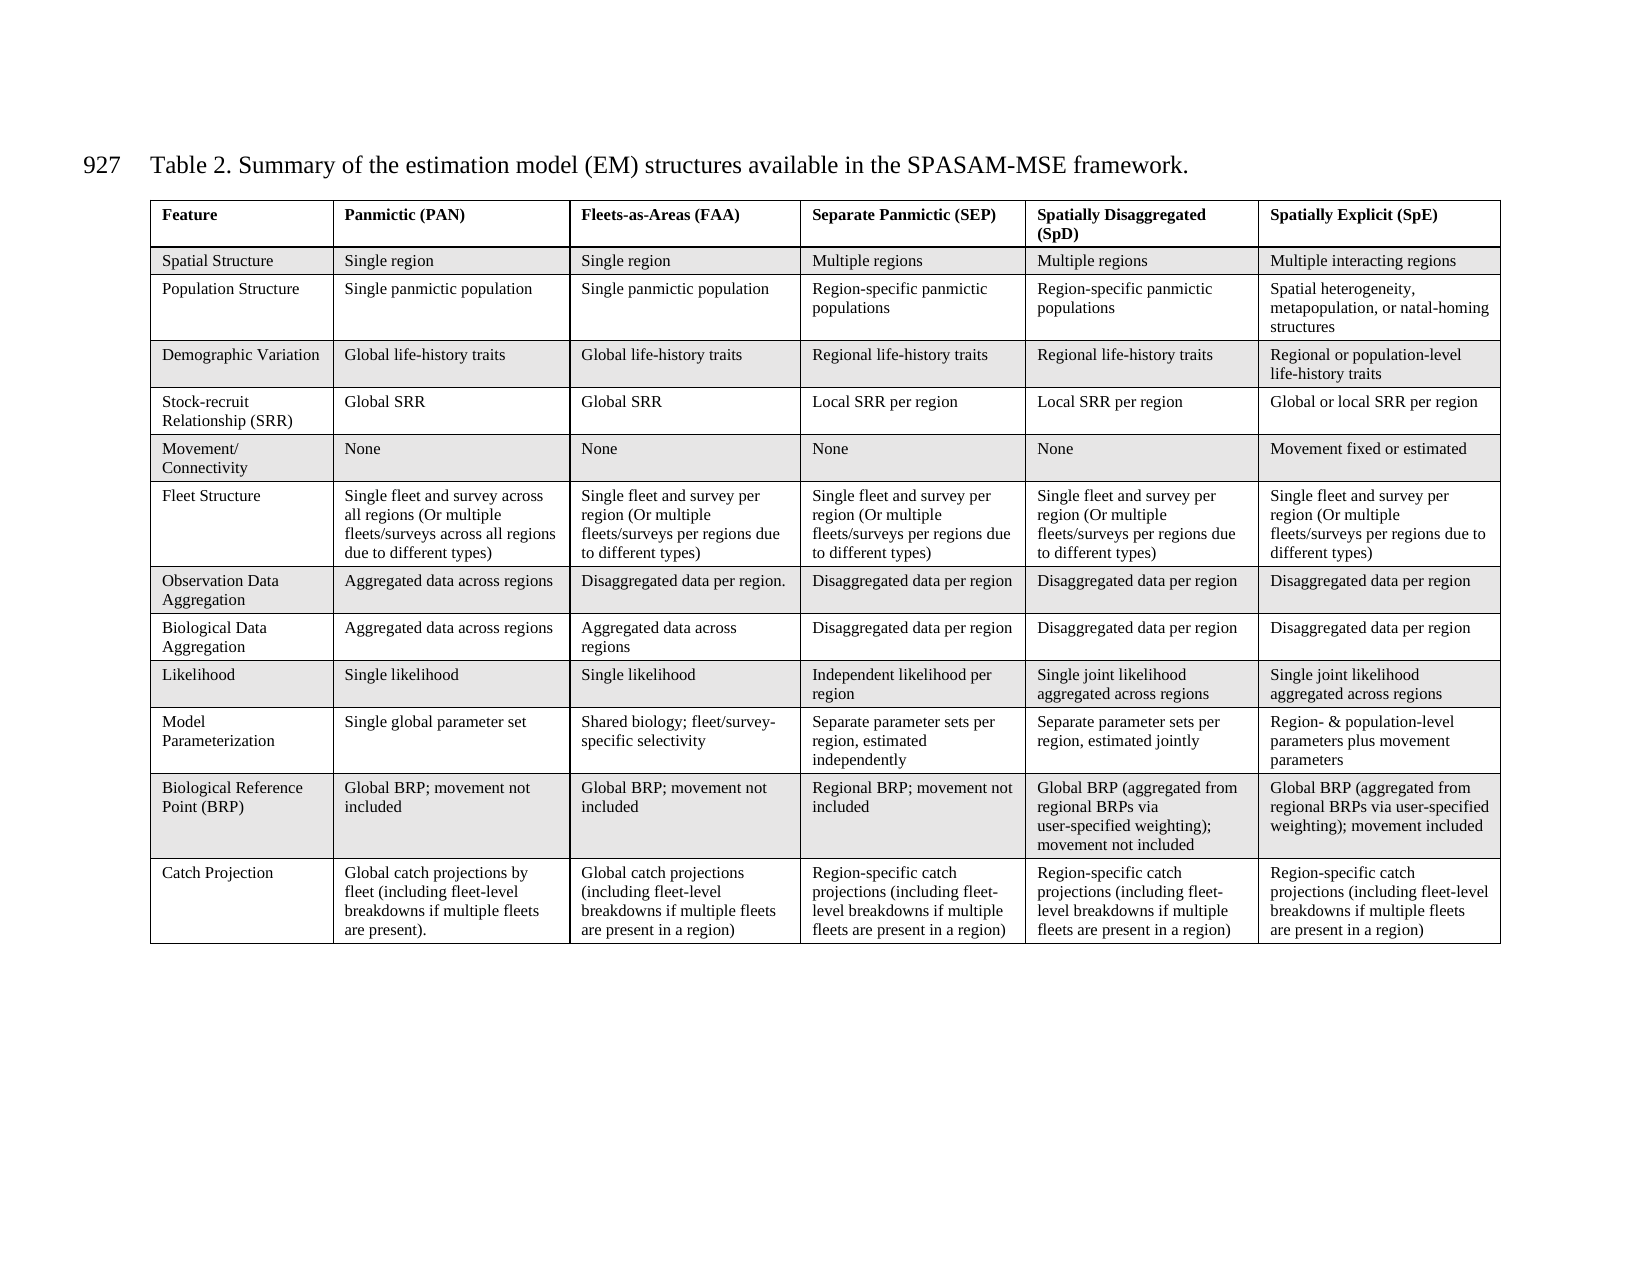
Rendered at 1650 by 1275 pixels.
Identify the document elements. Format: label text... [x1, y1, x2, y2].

table_cell Independent likelihood per region [801, 661, 1025, 707]
table_cell Global BRP (aggregated from regional BRPs via user‑specified weighting); movement not included [1026, 774, 1258, 858]
table_cell Regional life-history traits [1026, 341, 1258, 387]
table_cell Spatial heterogeneity, metapopulation, or natal-homing structures [1259, 275, 1500, 340]
table_cell Catch Projection [151, 859, 333, 943]
table_cell Disaggregated data per region [801, 614, 1025, 660]
table_cell None [1026, 435, 1258, 481]
table_cell Separate parameter sets per region, estimated jointly [1026, 708, 1258, 773]
table_cell Disaggregated data per region [801, 567, 1025, 613]
table_cell Observation Data Aggregation [151, 567, 333, 613]
table_cell Biological Reference Point (BRP) [151, 774, 333, 858]
table_cell Region-specific panmictic populations [1026, 275, 1258, 340]
table_cell Single fleet and survey per region (Or multiple fleets/surveys per regions due to different types) [801, 482, 1025, 566]
table_cell Aggregated data across regions [334, 614, 569, 660]
table_cell Global or local SRR per region [1259, 388, 1500, 434]
table_cell Demographic Variation [151, 341, 333, 387]
table_cell Global BRP; movement not included [571, 774, 800, 858]
table_cell Single fleet and survey across all regions (Or multiple fleets/surveys across all regions due to different types) [334, 482, 569, 566]
table_cell Local SRR per region [1026, 388, 1258, 434]
table_cell Global life-history traits [571, 341, 800, 387]
table_cell Region-specific catch projections (including fleet-level breakdowns if multiple fleets are present in a region) [1259, 859, 1500, 943]
table_cell Single region [571, 248, 800, 274]
table_cell Region- & population-level parameters plus movement parameters [1259, 708, 1500, 773]
table_cell Disaggregated data per region [1259, 614, 1500, 660]
text Table 2. Summary of the estimation model (EM) structures available in the SPASAM-MSE framework. [150, 150, 1500, 179]
table_cell Global BRP (aggregated from regional BRPs via user‑specified weighting); movement included [1259, 774, 1500, 858]
table_cell Single fleet and survey per region (Or multiple fleets/surveys per regions due to different types) [1259, 482, 1500, 566]
table_cell Multiple regions [1026, 248, 1258, 274]
table_cell Movement/Connectivity [151, 435, 333, 481]
table_cell Population Structure [151, 275, 333, 340]
table_cell Single likelihood [571, 661, 800, 707]
table_cell Single joint likelihood aggregated across regions [1259, 661, 1500, 707]
table_cell Single joint likelihood aggregated across regions [1026, 661, 1258, 707]
table_cell Model Parameterization [151, 708, 333, 773]
table_cell Movement fixed or estimated [1259, 435, 1500, 481]
table_cell None [334, 435, 569, 481]
table_cell Single panmictic population [334, 275, 569, 340]
table_cell Single likelihood [334, 661, 569, 707]
table_cell Global catch projections by fleet (including fleet-level breakdowns if multiple fleets are present). [334, 859, 569, 943]
table_cell Aggregated data across regions [334, 567, 569, 613]
table_cell None [571, 435, 800, 481]
table_cell None [801, 435, 1025, 481]
table_cell Separate parameter sets per region, estimated independently [801, 708, 1025, 773]
table_cell Spatial Structure [151, 248, 333, 274]
table_cell Global SRR [571, 388, 800, 434]
table_header Spatially Explicit (SpE) [1259, 201, 1500, 246]
table_cell Region-specific panmictic populations [801, 275, 1025, 340]
table_cell Aggregated data across regions [571, 614, 800, 660]
table_cell Global catch projections (including fleet-level breakdowns if multiple fleets are present in a region) [571, 859, 800, 943]
table_cell Regional BRP; movement not included [801, 774, 1025, 858]
table_header Spatially Disaggregated (SpD) [1026, 201, 1258, 246]
table_cell Fleet Structure [151, 482, 333, 566]
table_cell Disaggregated data per region. [571, 567, 800, 613]
table_cell Global life-history traits [334, 341, 569, 387]
table_cell Regional or population-level life-history traits [1259, 341, 1500, 387]
table_cell Single fleet and survey per region (Or multiple fleets/surveys per regions due to different types) [571, 482, 800, 566]
table_cell Single region [334, 248, 569, 274]
table_cell Multiple regions [801, 248, 1025, 274]
table_cell Region-specific catch projections (including fleet-level breakdowns if multiple fleets are present in a region) [1026, 859, 1258, 943]
table_cell Multiple interacting regions [1259, 248, 1500, 274]
table_cell Regional life-history traits [801, 341, 1025, 387]
table_cell Disaggregated data per region [1026, 567, 1258, 613]
table_header Feature [151, 201, 333, 246]
table_cell Region-specific catch projections (including fleet-level breakdowns if multiple fleets are present in a region) [801, 859, 1025, 943]
table_cell Disaggregated data per region [1026, 614, 1258, 660]
table_cell Single panmictic population [571, 275, 800, 340]
table_cell Global BRP; movement not included [334, 774, 569, 858]
table_header Panmictic (PAN) [334, 201, 569, 246]
table_cell Stock-recruit Relationship (SRR) [151, 388, 333, 434]
table_cell Single fleet and survey per region (Or multiple fleets/surveys per regions due to different types) [1026, 482, 1258, 566]
table_cell Global SRR [334, 388, 569, 434]
table_header Separate Panmictic (SEP) [801, 201, 1025, 246]
table_header Fleets‑as‑Areas (FAA) [571, 201, 800, 246]
table_cell Disaggregated data per region [1259, 567, 1500, 613]
table_cell Single global parameter set [334, 708, 569, 773]
table_cell Shared biology; fleet/survey-specific selectivity [571, 708, 800, 773]
table_cell Local SRR per region [801, 388, 1025, 434]
table_cell Biological Data Aggregation [151, 614, 333, 660]
table_cell Likelihood [151, 661, 333, 707]
